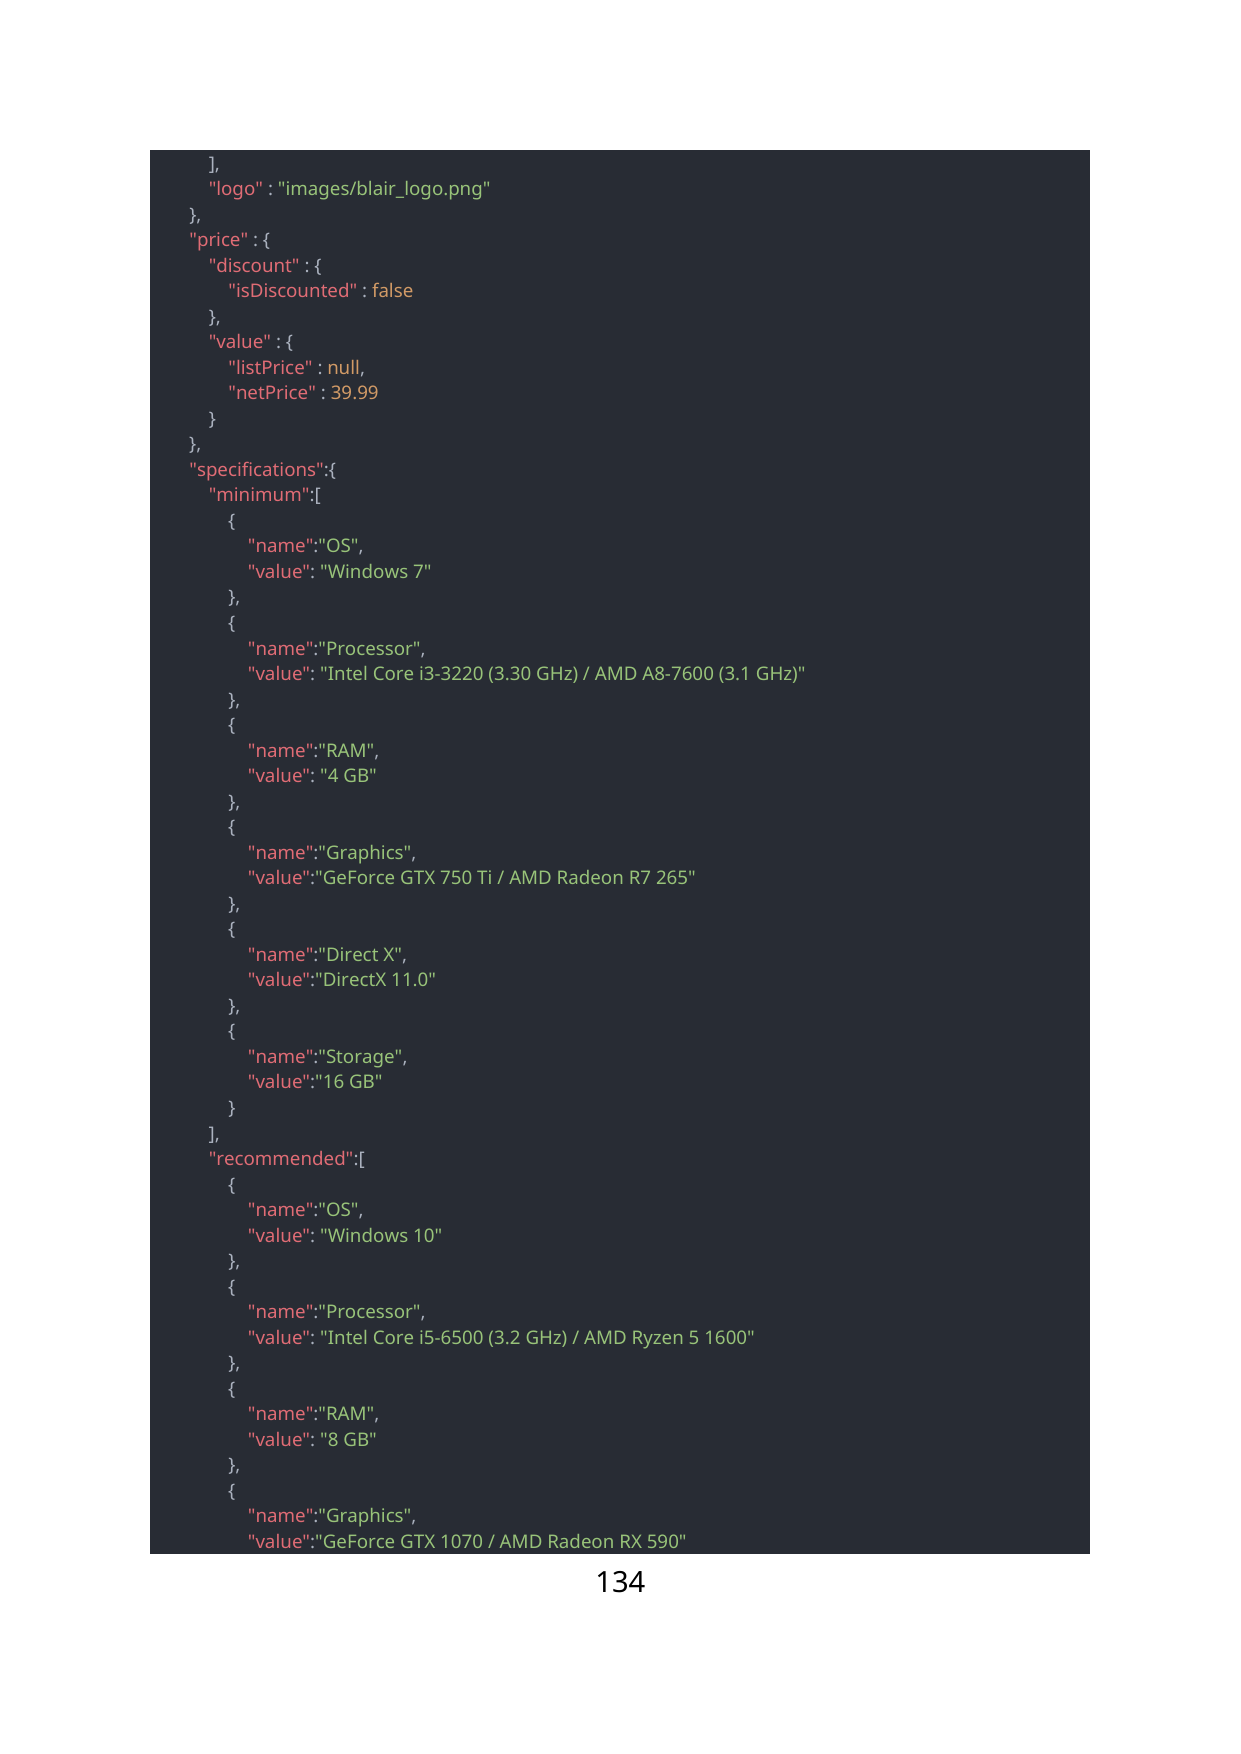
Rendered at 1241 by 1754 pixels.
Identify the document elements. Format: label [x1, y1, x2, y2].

text [150, 150, 1090, 1554]
